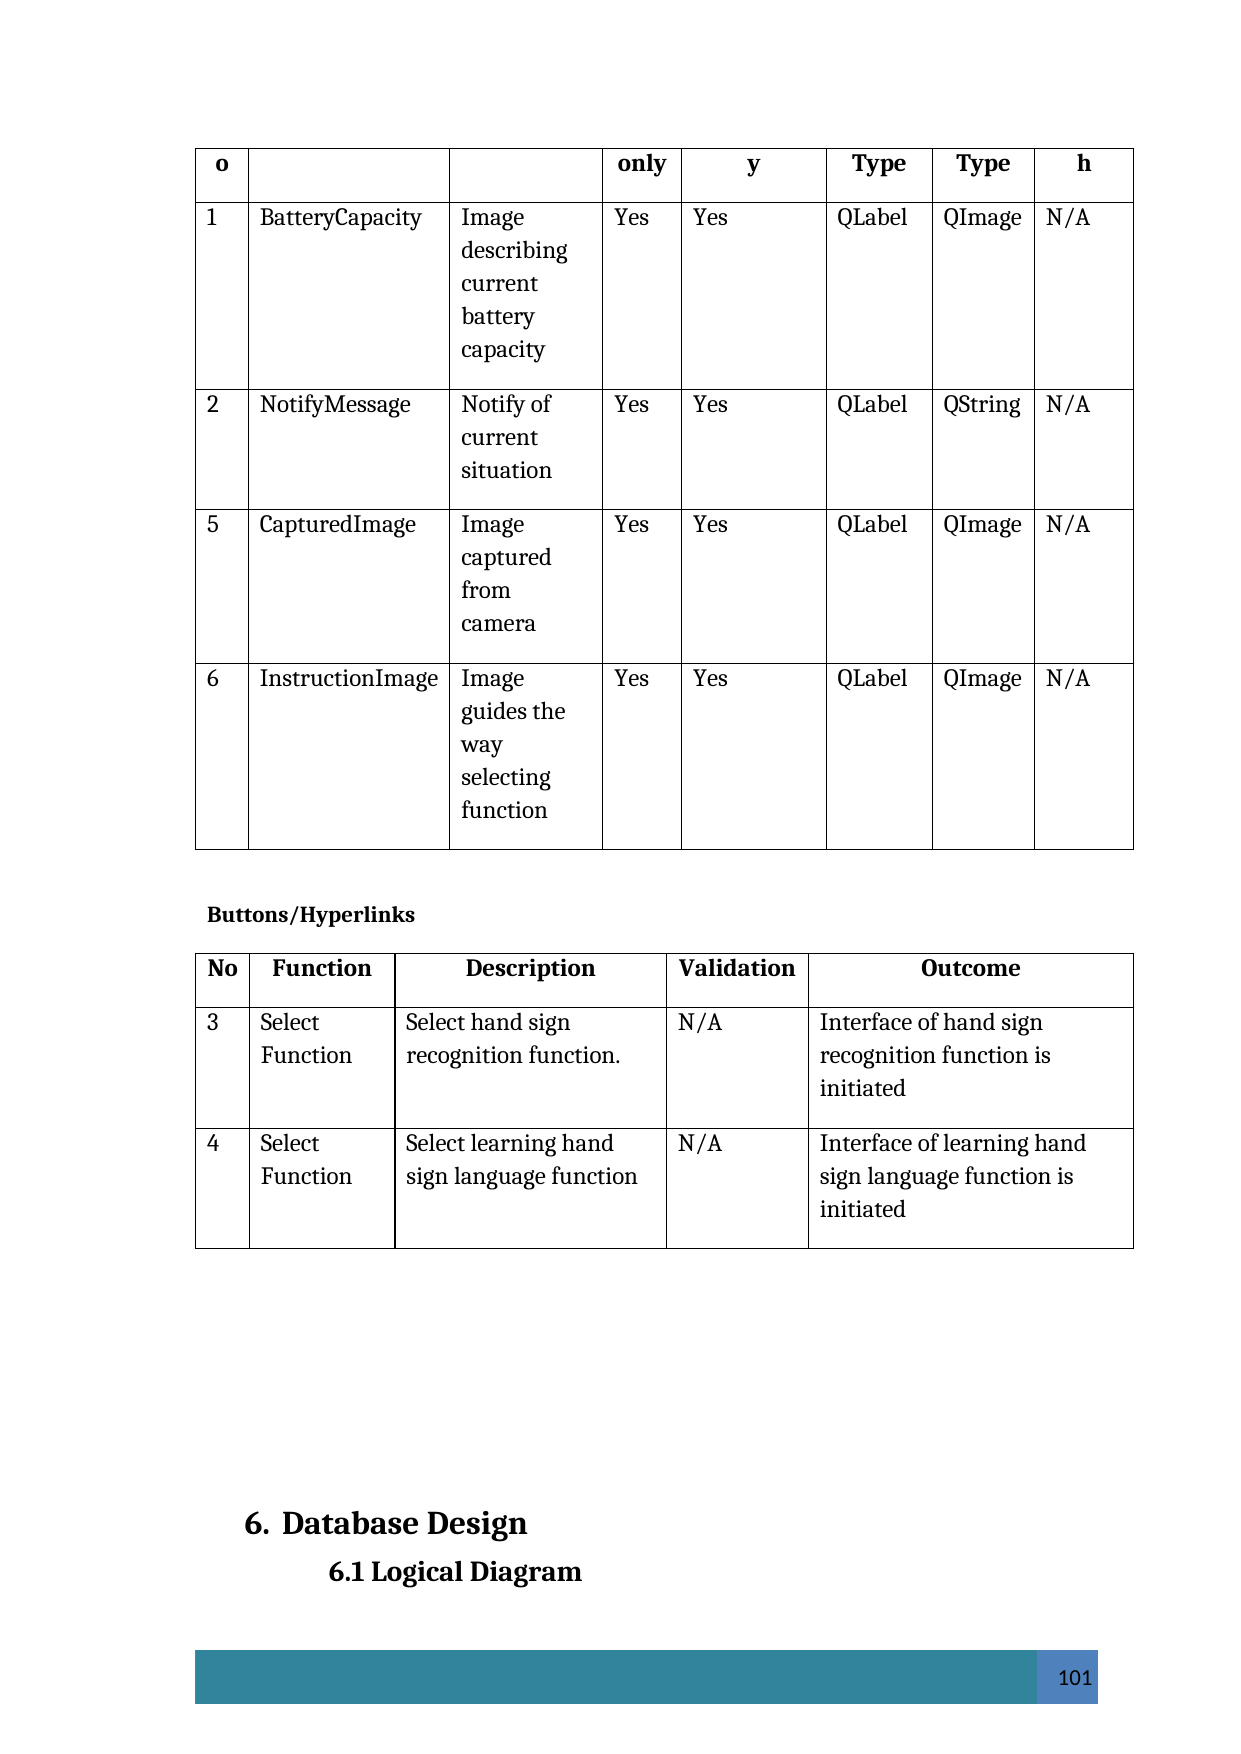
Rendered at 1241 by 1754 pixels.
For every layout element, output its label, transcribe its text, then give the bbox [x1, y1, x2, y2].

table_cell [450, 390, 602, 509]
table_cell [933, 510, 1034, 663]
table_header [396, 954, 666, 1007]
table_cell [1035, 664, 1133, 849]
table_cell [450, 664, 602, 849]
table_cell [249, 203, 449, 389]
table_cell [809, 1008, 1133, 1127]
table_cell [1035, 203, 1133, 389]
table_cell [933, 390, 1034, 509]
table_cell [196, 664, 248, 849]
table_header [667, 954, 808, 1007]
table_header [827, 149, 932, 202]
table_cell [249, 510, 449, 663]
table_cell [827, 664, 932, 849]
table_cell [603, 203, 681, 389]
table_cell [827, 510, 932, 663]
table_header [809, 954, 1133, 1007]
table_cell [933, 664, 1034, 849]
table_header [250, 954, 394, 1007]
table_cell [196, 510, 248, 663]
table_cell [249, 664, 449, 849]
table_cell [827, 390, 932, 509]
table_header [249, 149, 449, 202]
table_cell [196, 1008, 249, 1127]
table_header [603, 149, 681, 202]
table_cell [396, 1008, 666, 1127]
subtitle Database Design [244, 1504, 1122, 1543]
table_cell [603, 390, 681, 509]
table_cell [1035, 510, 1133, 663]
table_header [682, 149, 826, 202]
subtitle Logical Diagram [329, 1555, 1122, 1589]
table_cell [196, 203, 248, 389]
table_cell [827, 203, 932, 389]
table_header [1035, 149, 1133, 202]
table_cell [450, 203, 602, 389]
text Buttons/Hyperlinks [207, 901, 1122, 928]
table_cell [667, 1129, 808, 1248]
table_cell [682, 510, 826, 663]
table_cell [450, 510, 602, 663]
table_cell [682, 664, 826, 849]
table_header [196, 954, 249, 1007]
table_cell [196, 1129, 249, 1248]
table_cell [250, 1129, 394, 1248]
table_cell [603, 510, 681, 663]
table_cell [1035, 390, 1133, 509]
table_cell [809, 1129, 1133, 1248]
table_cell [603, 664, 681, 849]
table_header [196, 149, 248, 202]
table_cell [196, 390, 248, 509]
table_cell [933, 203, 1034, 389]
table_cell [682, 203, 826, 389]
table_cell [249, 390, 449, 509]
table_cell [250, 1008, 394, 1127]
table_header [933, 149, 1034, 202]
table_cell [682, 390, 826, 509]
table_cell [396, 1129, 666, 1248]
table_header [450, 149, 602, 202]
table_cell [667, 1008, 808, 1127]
